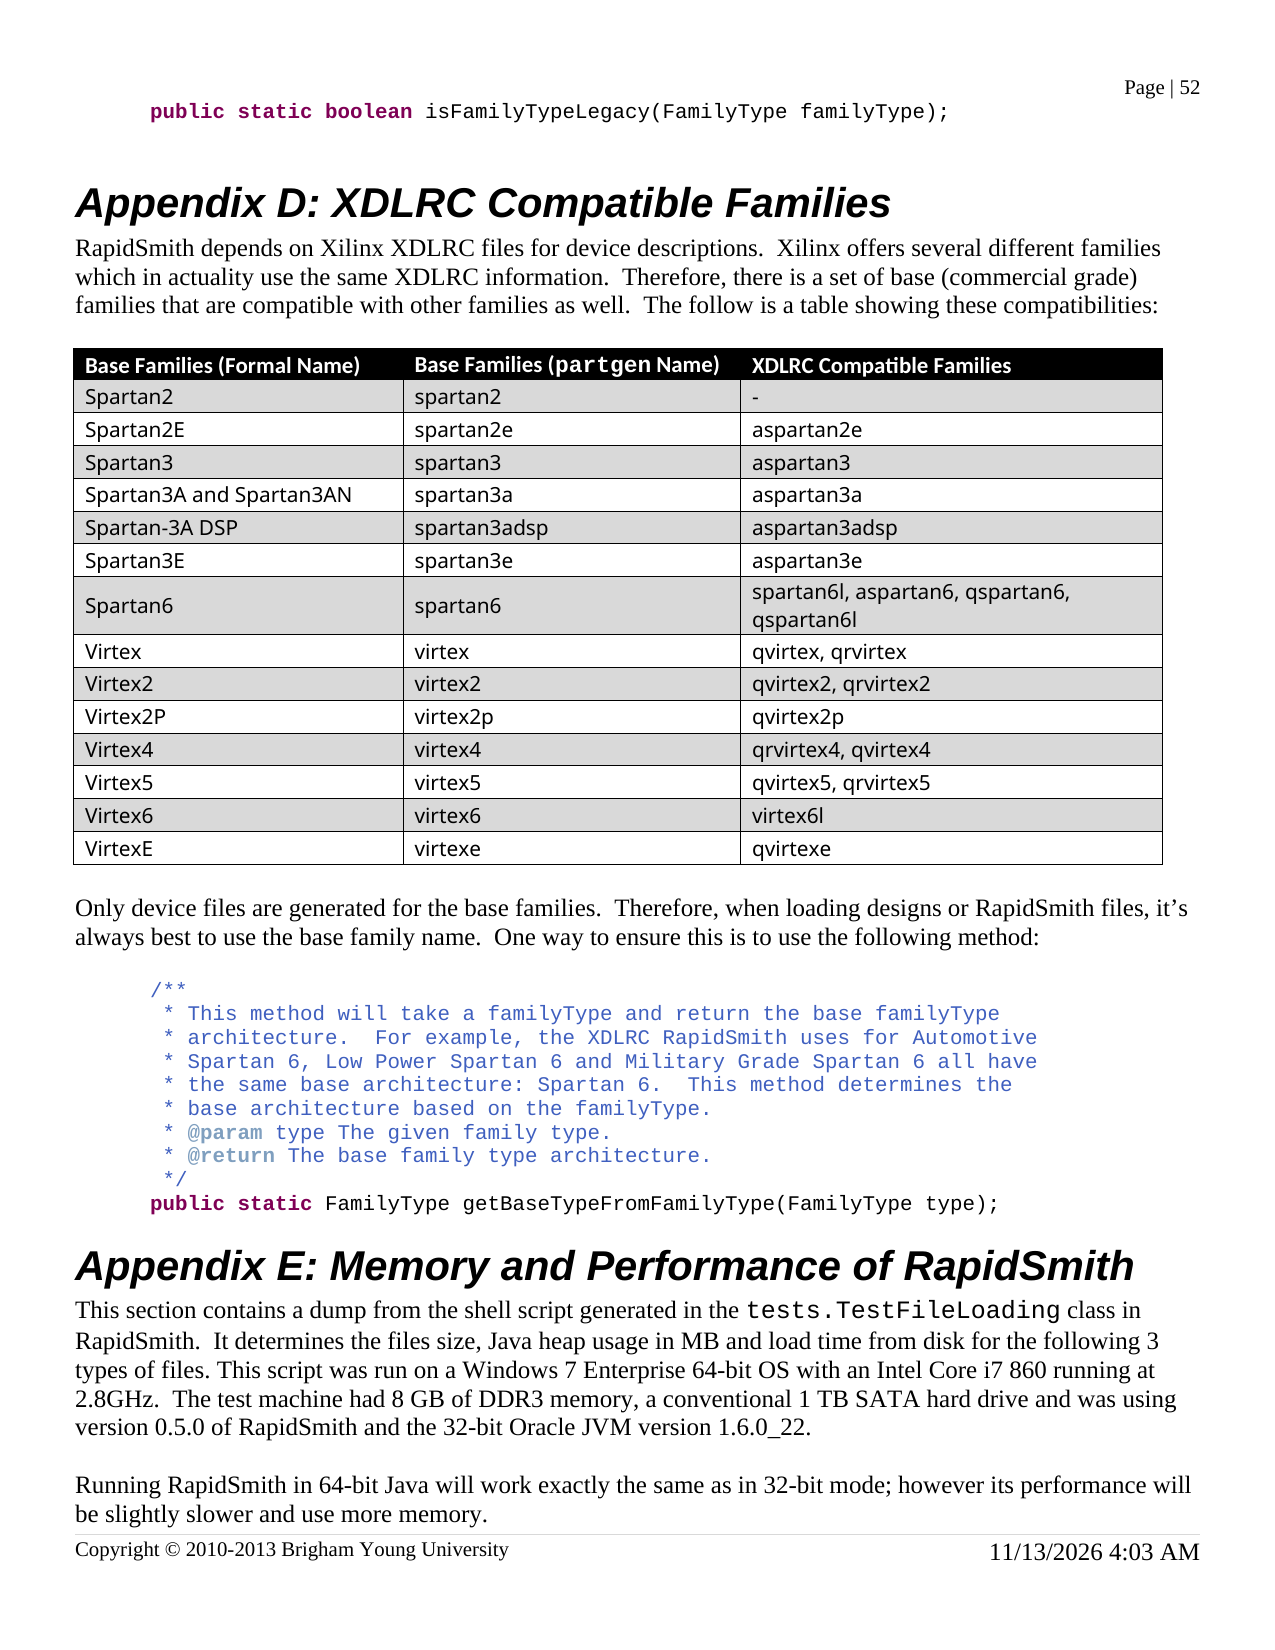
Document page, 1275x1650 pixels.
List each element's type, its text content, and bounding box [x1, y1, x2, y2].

table_cell virtex2p [404, 701, 740, 732]
table_cell Spartan3E [74, 544, 403, 576]
table_cell - [741, 380, 1162, 412]
text * the same base architecture: Spartan 6. This method determines the [75, 1074, 1200, 1098]
table_header XDLRC Compatible Families [741, 349, 1162, 379]
table_cell qrvirtex4, qvirtex4 [741, 734, 1162, 765]
table_cell Spartan2E [74, 413, 403, 445]
text * @param type The given family type. [75, 1122, 1200, 1145]
text * architecture. For example, the XDLRC RapidSmith uses for Automotive [75, 1027, 1200, 1051]
table_cell Virtex5 [74, 766, 403, 798]
table_cell qvirtex, qrvirtex [741, 635, 1162, 667]
table_cell qvirtexe [741, 832, 1162, 864]
table_cell aspartan3a [741, 479, 1162, 511]
table_cell VirtexE [74, 832, 403, 864]
text * base architecture based on the familyType. [75, 1098, 1200, 1122]
table_cell aspartan3adsp [741, 512, 1162, 543]
table_cell aspartan3e [741, 544, 1162, 576]
table_cell qvirtex2, qrvirtex2 [741, 668, 1162, 700]
table_header Base Families (partgen Name) [404, 349, 740, 379]
table_cell virtex4 [404, 734, 740, 765]
table_cell Virtex4 [74, 734, 403, 765]
table_cell spartan3 [404, 446, 740, 478]
table_cell Virtex2 [74, 668, 403, 700]
text * Spartan 6, Low Power Spartan 6 and Military Grade Spartan 6 all have [75, 1051, 1200, 1074]
table_cell spartan6 [404, 577, 740, 634]
text Only device files are generated for the base families. Therefore, when loading designs or RapidSmith files, it’s always best to use the base family name. One way to ensure this is to use the following method: [75, 893, 1200, 951]
text public static FamilyType getBaseTypeFromFamilyType(FamilyType type); [75, 1193, 1200, 1216]
table_cell virtex6 [404, 799, 740, 831]
table_cell virtex5 [404, 766, 740, 798]
table_cell virtex6l [741, 799, 1162, 831]
table_cell spartan6l, aspartan6, qspartan6, qspartan6l [741, 577, 1162, 634]
table_header Base Families (Formal Name) [74, 349, 403, 379]
table_cell qvirtex2p [741, 701, 1162, 732]
table_cell spartan3a [404, 479, 740, 511]
table_cell Virtex6 [74, 799, 403, 831]
table_cell spartan3adsp [404, 512, 740, 543]
subtitle Appendix E: Memory and Performance of RapidSmith [75, 1241, 1200, 1289]
text * This method will take a familyType and return the base familyType [75, 1003, 1200, 1027]
text /** [75, 980, 1200, 1003]
table_cell Spartan3 [74, 446, 403, 478]
table_cell spartan2 [404, 380, 740, 412]
table_cell virtex [404, 635, 740, 667]
table_cell Spartan3A and Spartan3AN [74, 479, 403, 511]
text public static boolean isFamilyTypeLegacy(FamilyType familyType); [75, 101, 1200, 125]
subtitle Appendix D: XDLRC Compatible Families [75, 179, 1200, 227]
table_cell Spartan2 [74, 380, 403, 412]
table_cell Virtex [74, 635, 403, 667]
text */ [75, 1169, 1200, 1193]
table_cell Spartan-3A DSP [74, 512, 403, 543]
table_cell aspartan2e [741, 413, 1162, 445]
table_cell virtex2 [404, 668, 740, 700]
text RapidSmith depends on Xilinx XDLRC files for device descriptions. Xilinx offers several different families which in actuality use the same XDLRC information. Therefore, there is a set of base (commercial grade) families that are compatible with other families as well. The follow is a table showing these compatibilities: [75, 233, 1200, 319]
table_cell qvirtex5, qrvirtex5 [741, 766, 1162, 798]
table_cell Virtex2P [74, 701, 403, 732]
text * @return The base family type architecture. [75, 1145, 1200, 1169]
table_cell spartan2e [404, 413, 740, 445]
table_cell aspartan3 [741, 446, 1162, 478]
text This section contains a dump from the shell script generated in the tests.TestFileLoading class in RapidSmith. It determines the files size, Java heap usage in MB and load time from disk for the following 3 types of files. This script was run on a Windows 7 Enterprise 64-bit OS with an Intel Core i7 860 running at 2.8GHz. The test machine had 8 GB of DDR3 memory, a conventional 1 TB SATA hard drive and was using version 0.5.0 of RapidSmith and the 32-bit Oracle JVM version 1.6.0_22. [75, 1295, 1200, 1441]
text Running RapidSmith in 64-bit Java will work exactly the same as in 32-bit mode; however its performance will be slightly slower and use more memory. [75, 1470, 1200, 1527]
table_cell virtexe [404, 832, 740, 864]
table_cell Spartan6 [74, 577, 403, 634]
table_cell spartan3e [404, 544, 740, 576]
